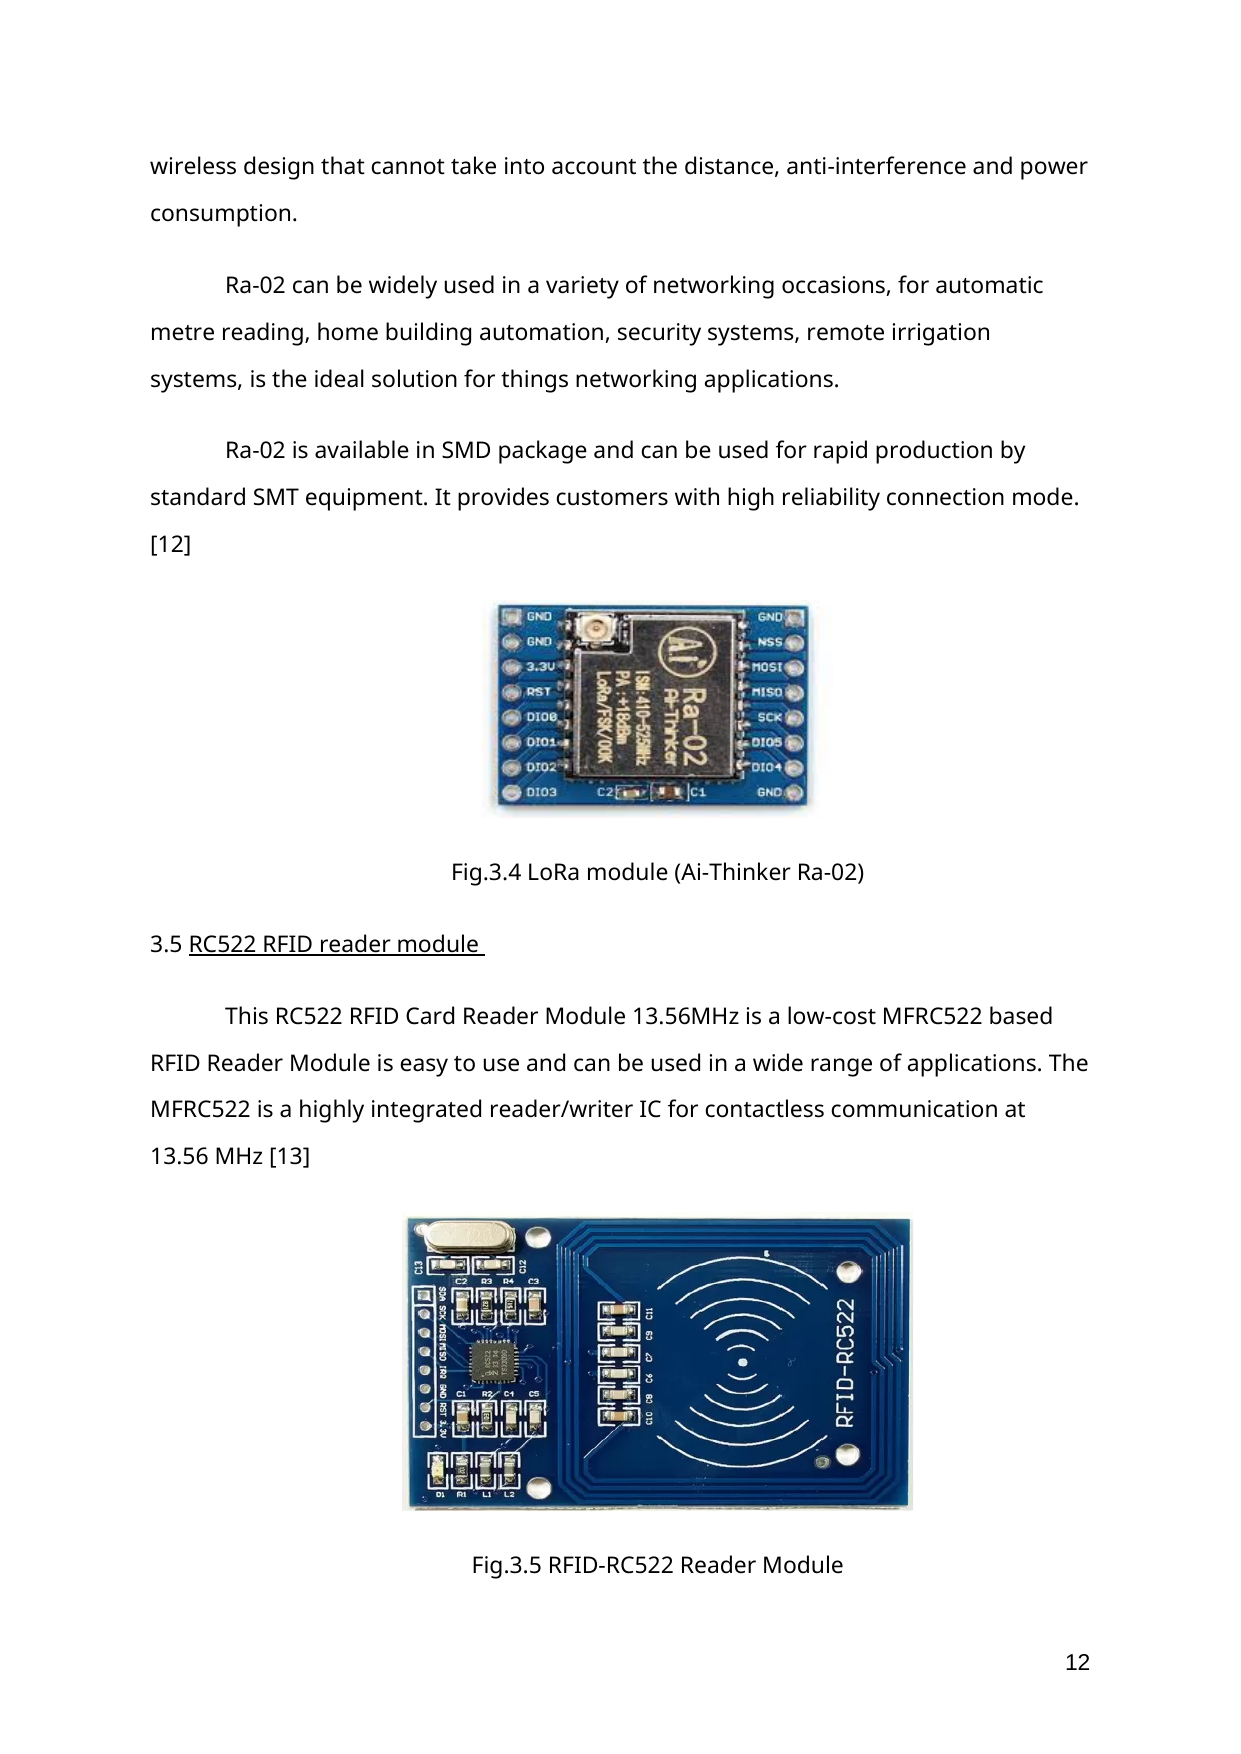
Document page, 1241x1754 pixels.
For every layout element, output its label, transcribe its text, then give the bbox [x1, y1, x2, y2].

text Ra-02 is available in SMD package and can be used for rapid production by standard SMT equipment. It provides customers with high reliability connection mode. [12] [150, 434, 1090, 559]
picture [481, 600, 834, 818]
text 3.5 RC522 RFID reader module [150, 928, 1090, 959]
text This RC522 RFID Card Reader Module 13.56MHz is a low-cost MFRC522 based RFID Reader Module is easy to use and can be used in a wide range of applications. The MFRC522 is a highly integrated reader/writer IC for contactless communication at 13.56 MHz [13] [150, 999, 1090, 1171]
picture [402, 1212, 914, 1511]
text Fig.3.5 RFID-RC522 Reader Module [150, 1549, 1090, 1580]
text Ra-02 can be widely used in a variety of networking occasions, for automatic metre reading, home building automation, security systems, remote irrigation systems, is the ideal solution for things networking applications. [150, 269, 1090, 394]
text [150, 150, 1090, 228]
text Fig.3.4 LoRa module (Ai-Thinker Ra-02) [150, 856, 1090, 887]
